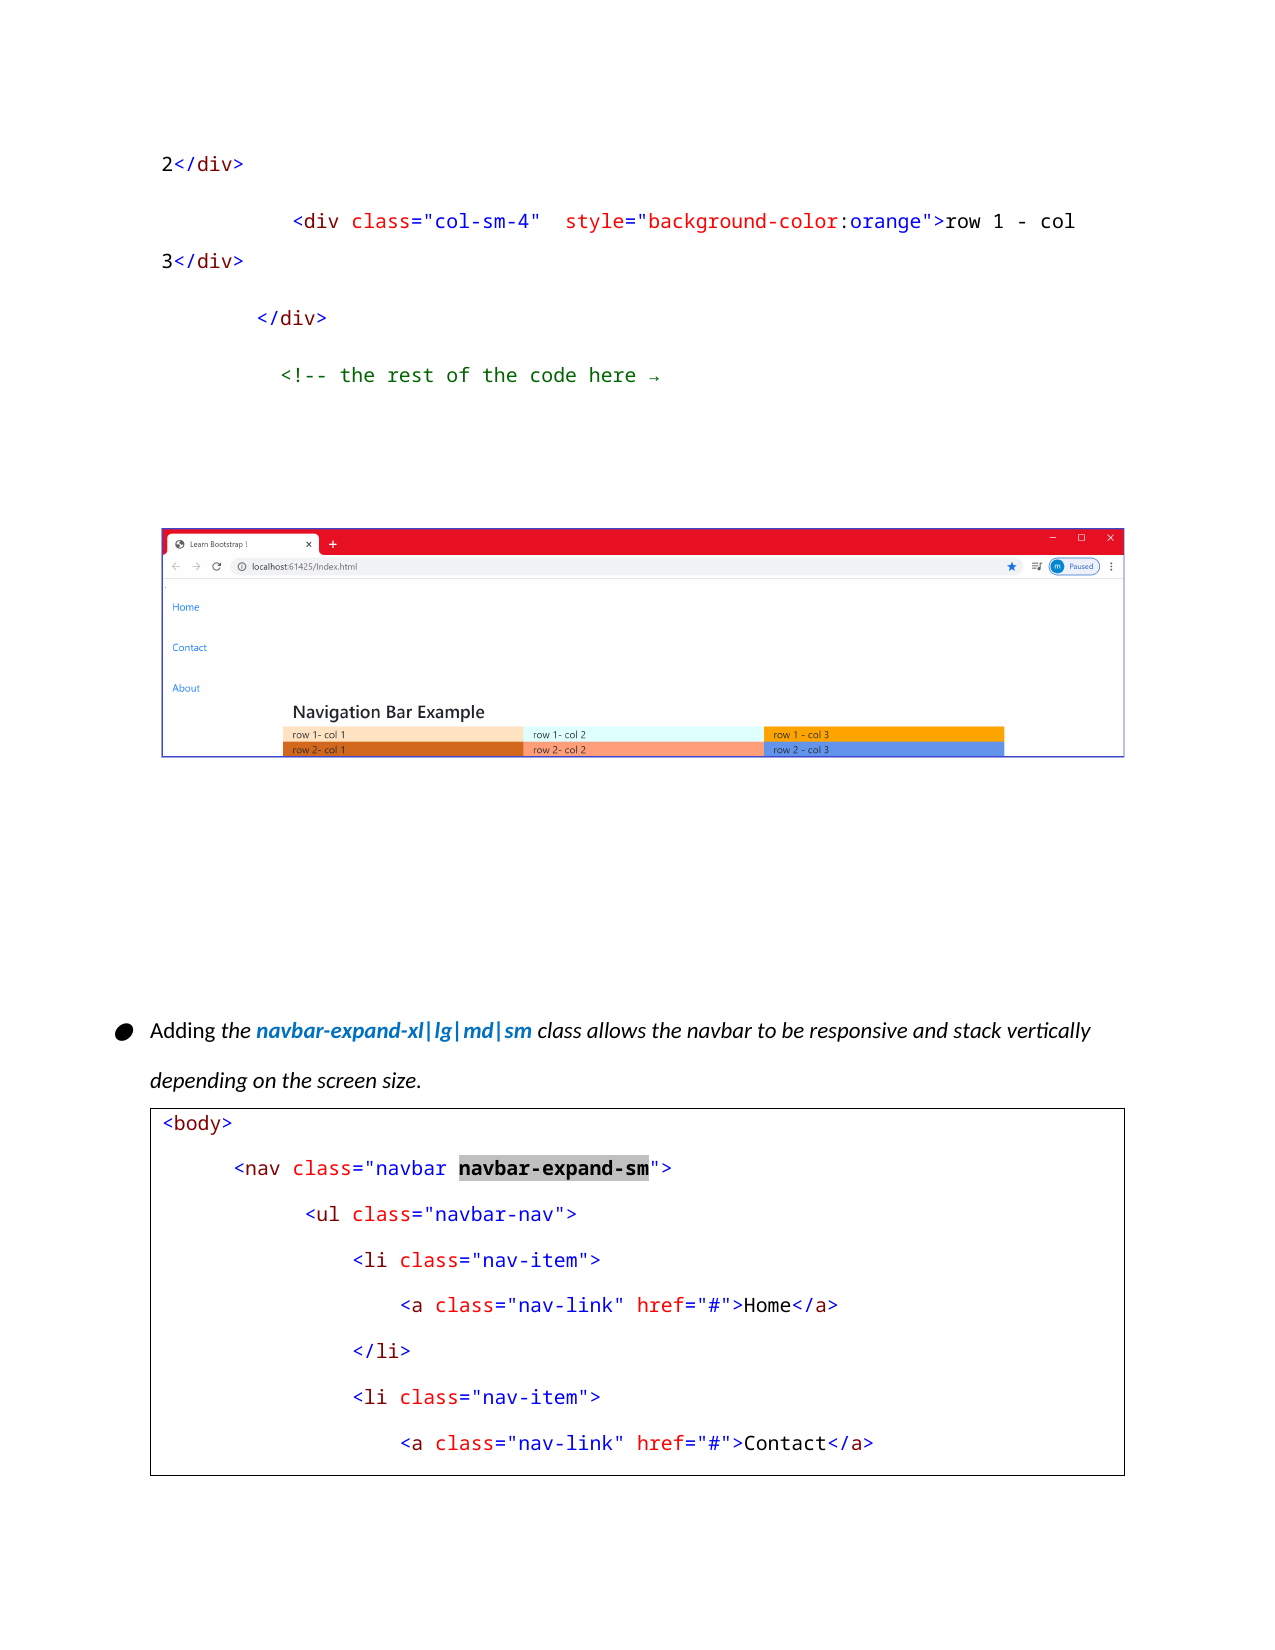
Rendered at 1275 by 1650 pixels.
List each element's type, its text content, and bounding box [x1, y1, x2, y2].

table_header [151, 1109, 1124, 1474]
table_cell [150, 474, 1125, 787]
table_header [150, 150, 1125, 474]
picture [161, 528, 1125, 758]
list Adding the navbar-expand-xl|lg|md|sm class allows the navbar to be responsive and stack vertically depending on the screen size. [112, 1005, 1125, 1094]
